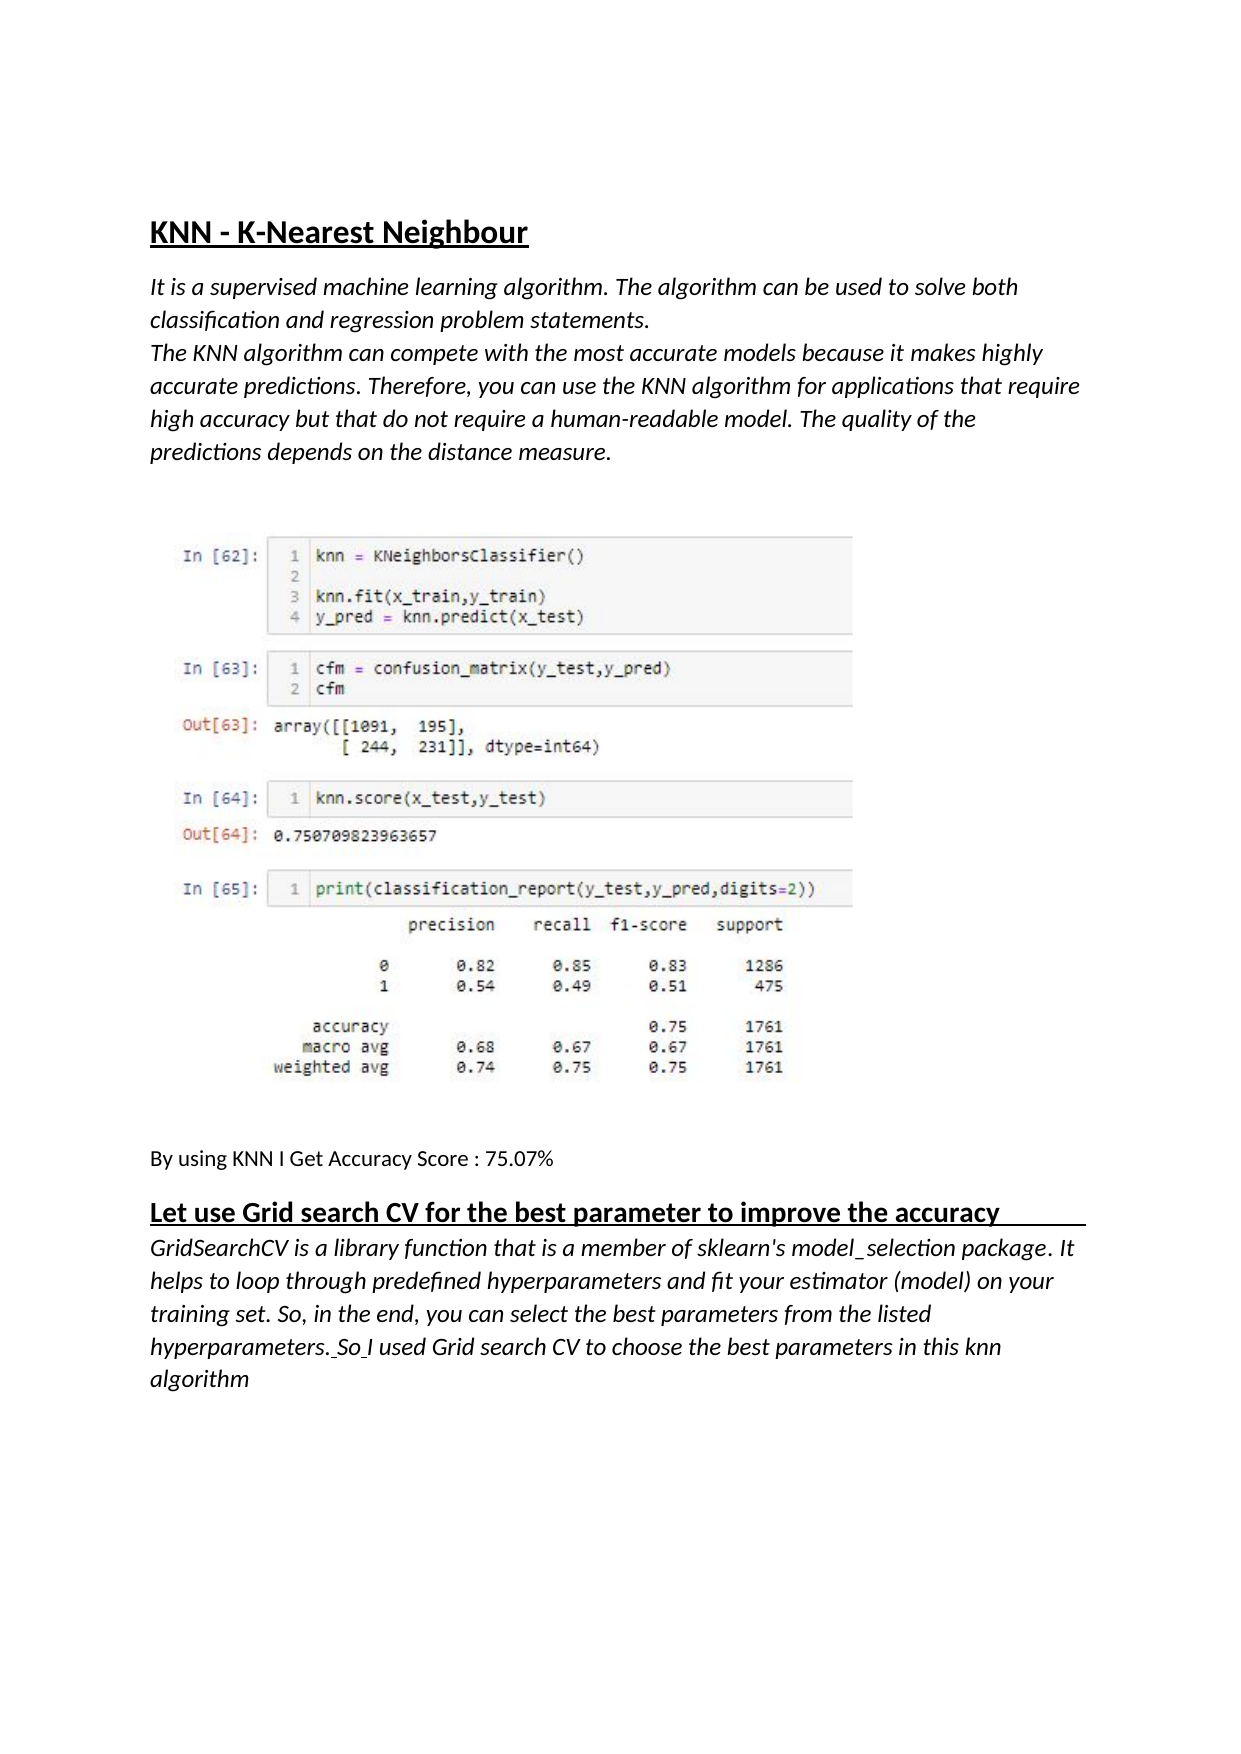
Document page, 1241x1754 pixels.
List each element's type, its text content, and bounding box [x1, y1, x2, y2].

text It is a supervised machine learning algorithm. The algorithm can be used to solve both classification and regression problem statements. The KNN algorithm can compete with the most accurate models because it makes highly accurate predictions. Therefore, you can use the KNN algorithm for applications that require high accuracy but that do not require a human-readable model. The quality of the predictions depends on the distance measure. [150, 271, 1090, 466]
subtitle By using KNN I Get Accuracy Score : 75.07% [150, 1144, 1090, 1172]
text KNN - K-Nearest Neighbour [150, 211, 1090, 251]
subtitle Let use Grid search CV for the best parameter to improve the accuracy GridSearchCV is a library function that is a member of sklearn's model_selection package. It helps to loop through predefined hyperparameters and fit your estimator (model) on your training set. So, in the end, you can select the best parameters from the listed hyperparameters. So I used Grid search CV to choose the best parameters in this knn algorithm [150, 1194, 1090, 1394]
picture [150, 532, 853, 1123]
